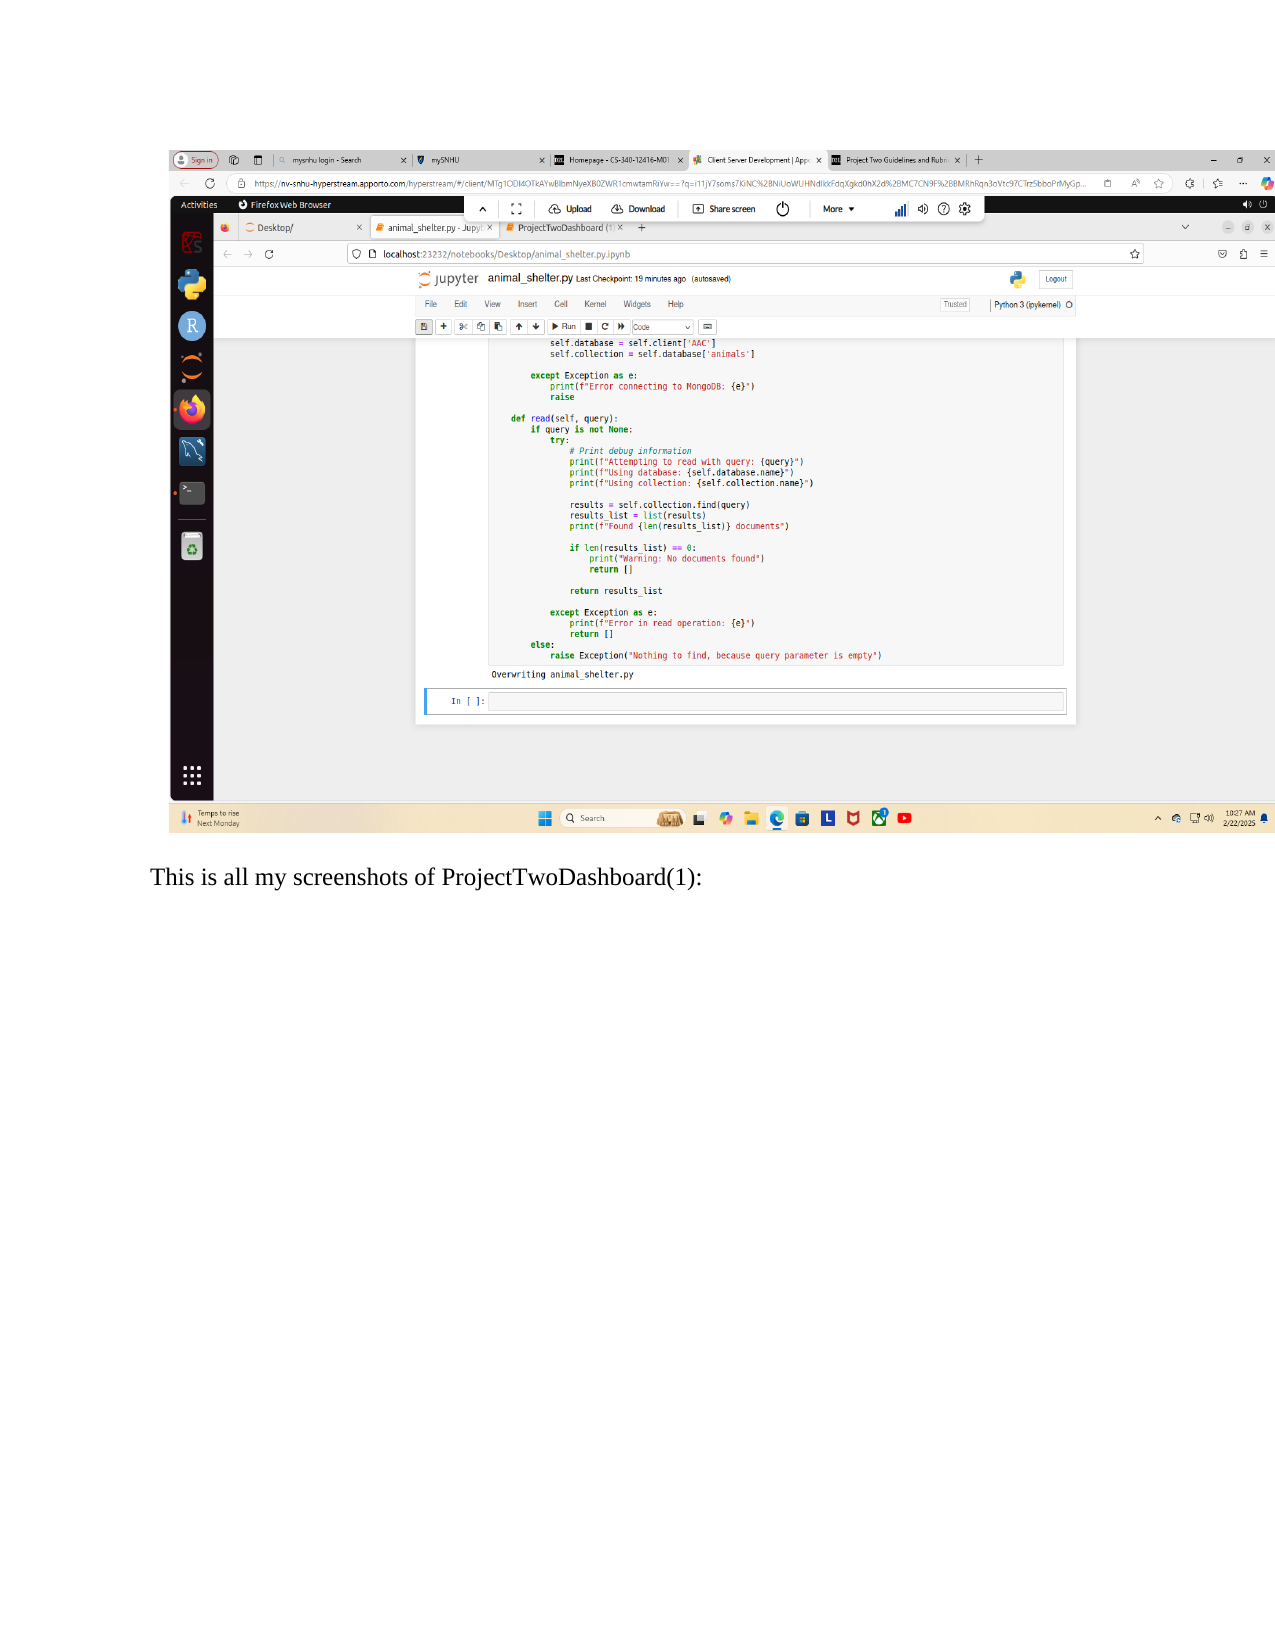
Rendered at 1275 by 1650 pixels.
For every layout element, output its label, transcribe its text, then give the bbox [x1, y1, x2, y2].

text This is all my screenshots of ProjectTwoDashboard(1): [150, 150, 1125, 890]
